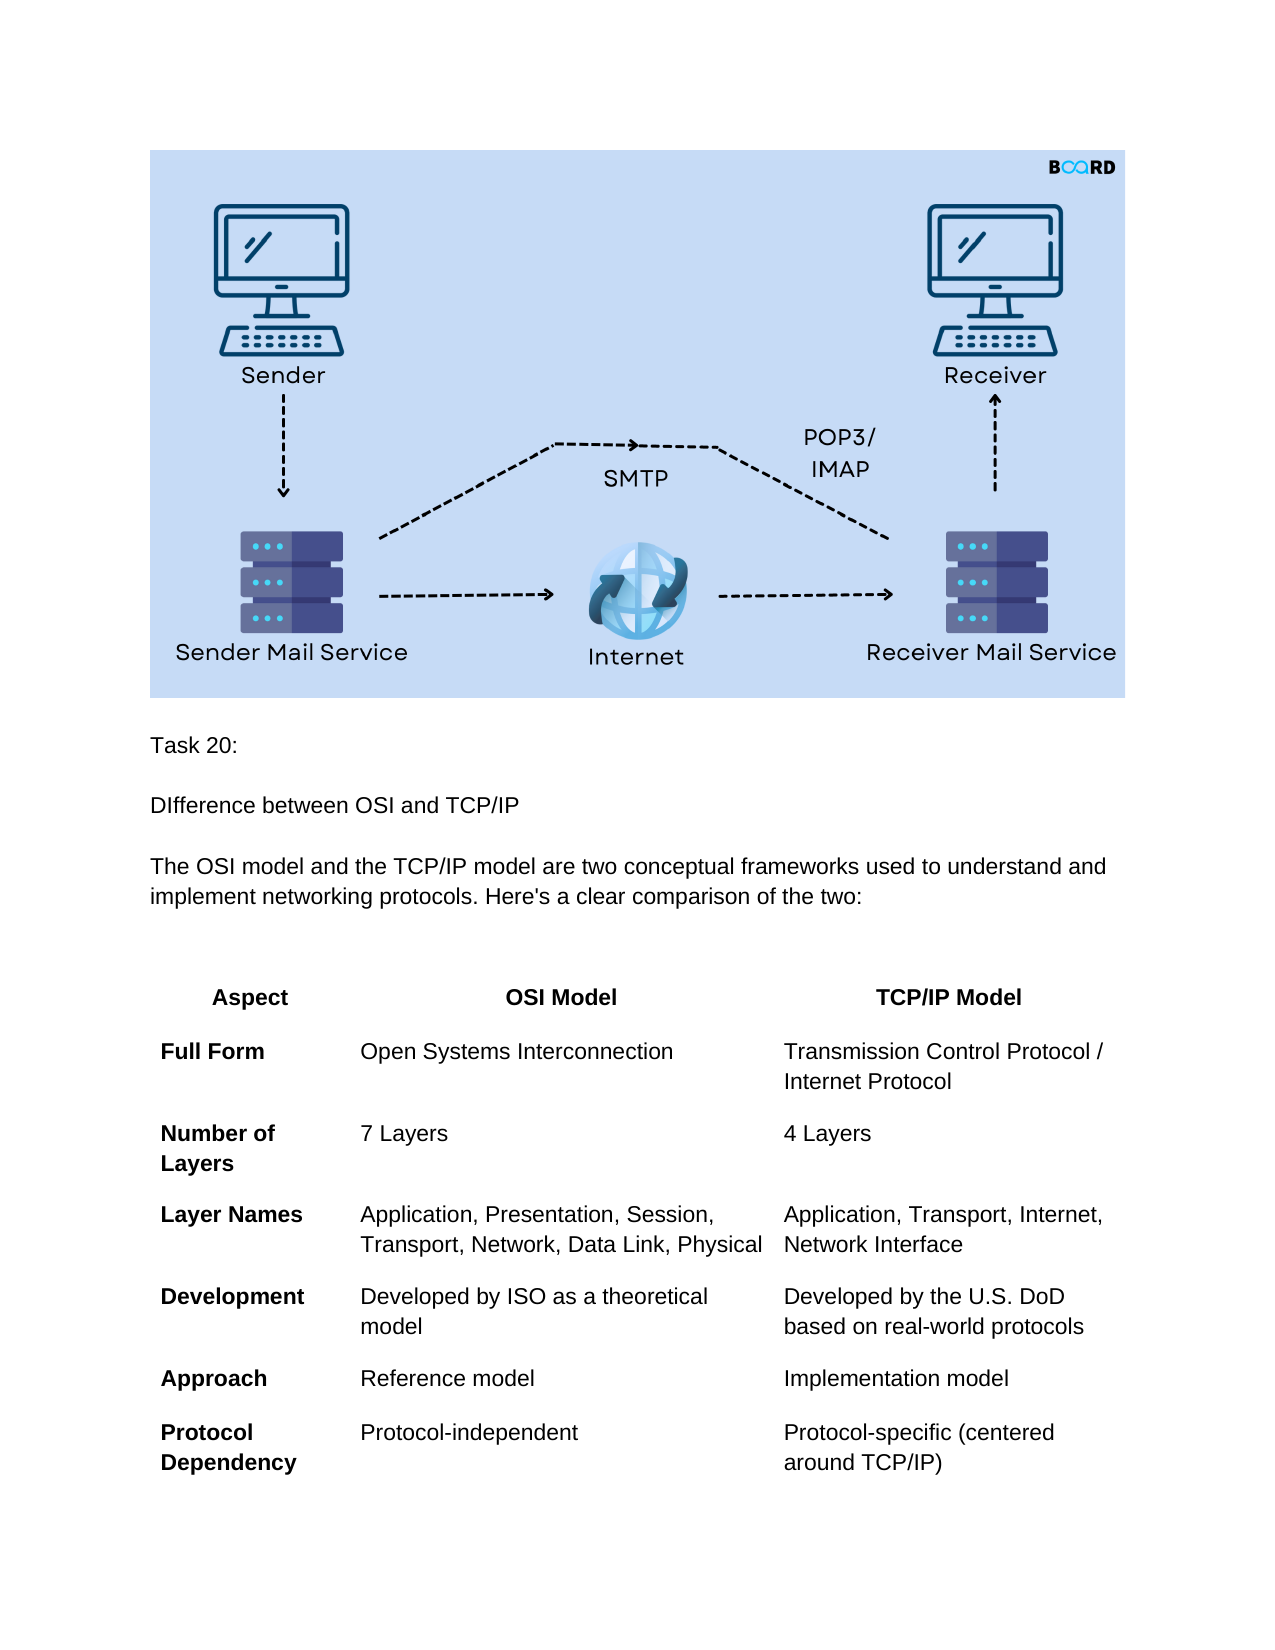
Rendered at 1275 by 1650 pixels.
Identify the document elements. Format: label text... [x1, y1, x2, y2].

table_header Aspect [150, 974, 350, 1027]
table_cell Layer Names [150, 1191, 350, 1273]
table_cell Implementation model [773, 1354, 1125, 1408]
table_cell Development [150, 1273, 350, 1354]
table_cell Protocol-independent [350, 1408, 773, 1490]
table_cell Number of Layers [150, 1109, 350, 1191]
table_cell Approach [150, 1354, 350, 1408]
table_cell Protocol-specific (centered around TCP/IP) [773, 1408, 1125, 1490]
table_header OSI Model [350, 974, 773, 1027]
table_cell Reference model [350, 1354, 773, 1408]
table_cell Full Form [150, 1027, 350, 1109]
table_header TCP/IP Model [773, 974, 1125, 1027]
text Task 20: [150, 732, 1125, 758]
table_cell Developed by the U.S. DoD based on real-world protocols [773, 1273, 1125, 1354]
table_cell Transmission Control Protocol / Internet Protocol [773, 1027, 1125, 1109]
table_cell Open Systems Interconnection [350, 1027, 773, 1109]
table_cell 4 Layers [773, 1109, 1125, 1191]
text The OSI model and the TCP/IP model are two conceptual frameworks used to understand and implement networking protocols. Here's a clear comparison of the two: [150, 853, 1125, 909]
table_cell Protocol Dependency [150, 1408, 350, 1490]
table_cell Application, Transport, Internet, Network Interface [773, 1191, 1125, 1273]
table_cell Application, Presentation, Session, Transport, Network, Data Link, Physical [350, 1191, 773, 1273]
table_cell Developed by ISO as a theoretical model [350, 1273, 773, 1354]
picture [150, 150, 1125, 698]
text DIfference between OSI and TCP/IP [150, 792, 1125, 819]
table_cell 7 Layers [350, 1109, 773, 1191]
